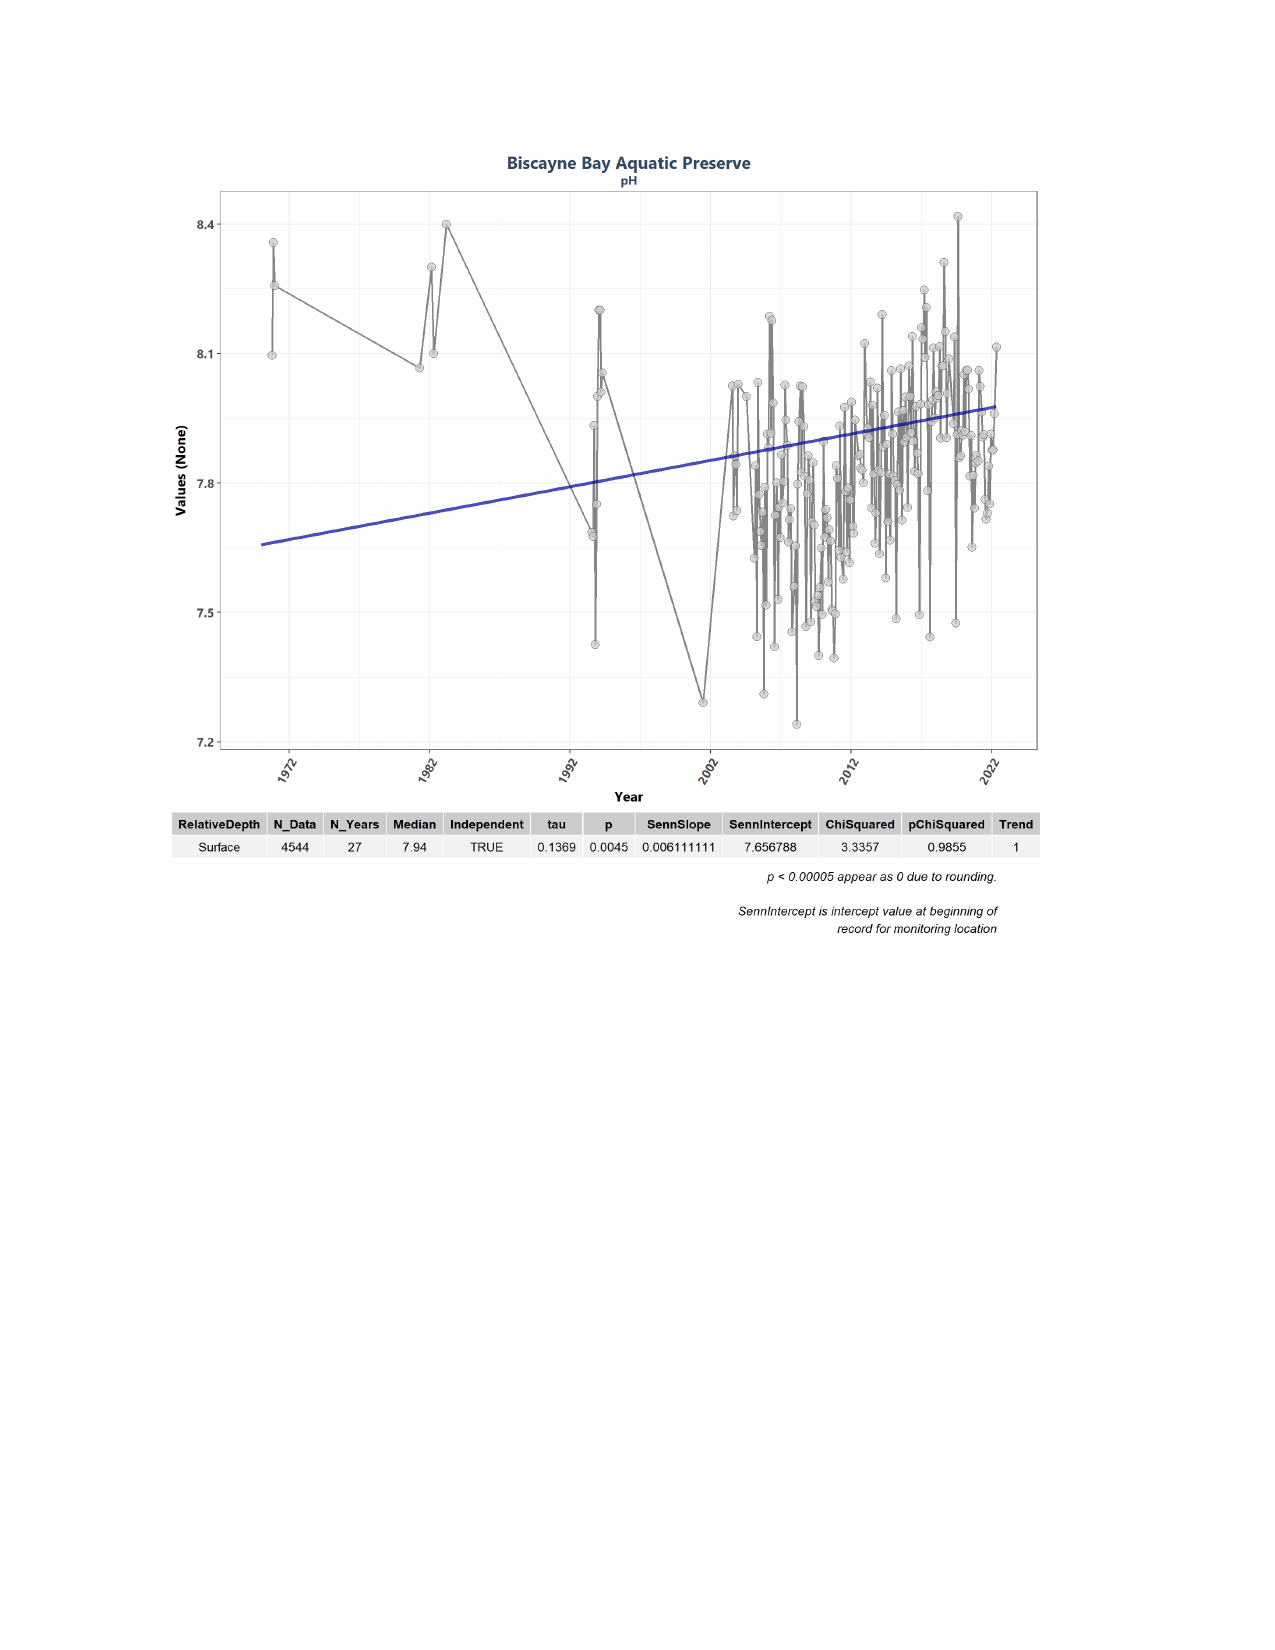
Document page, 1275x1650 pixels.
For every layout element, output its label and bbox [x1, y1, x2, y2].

picture [168, 150, 1044, 938]
